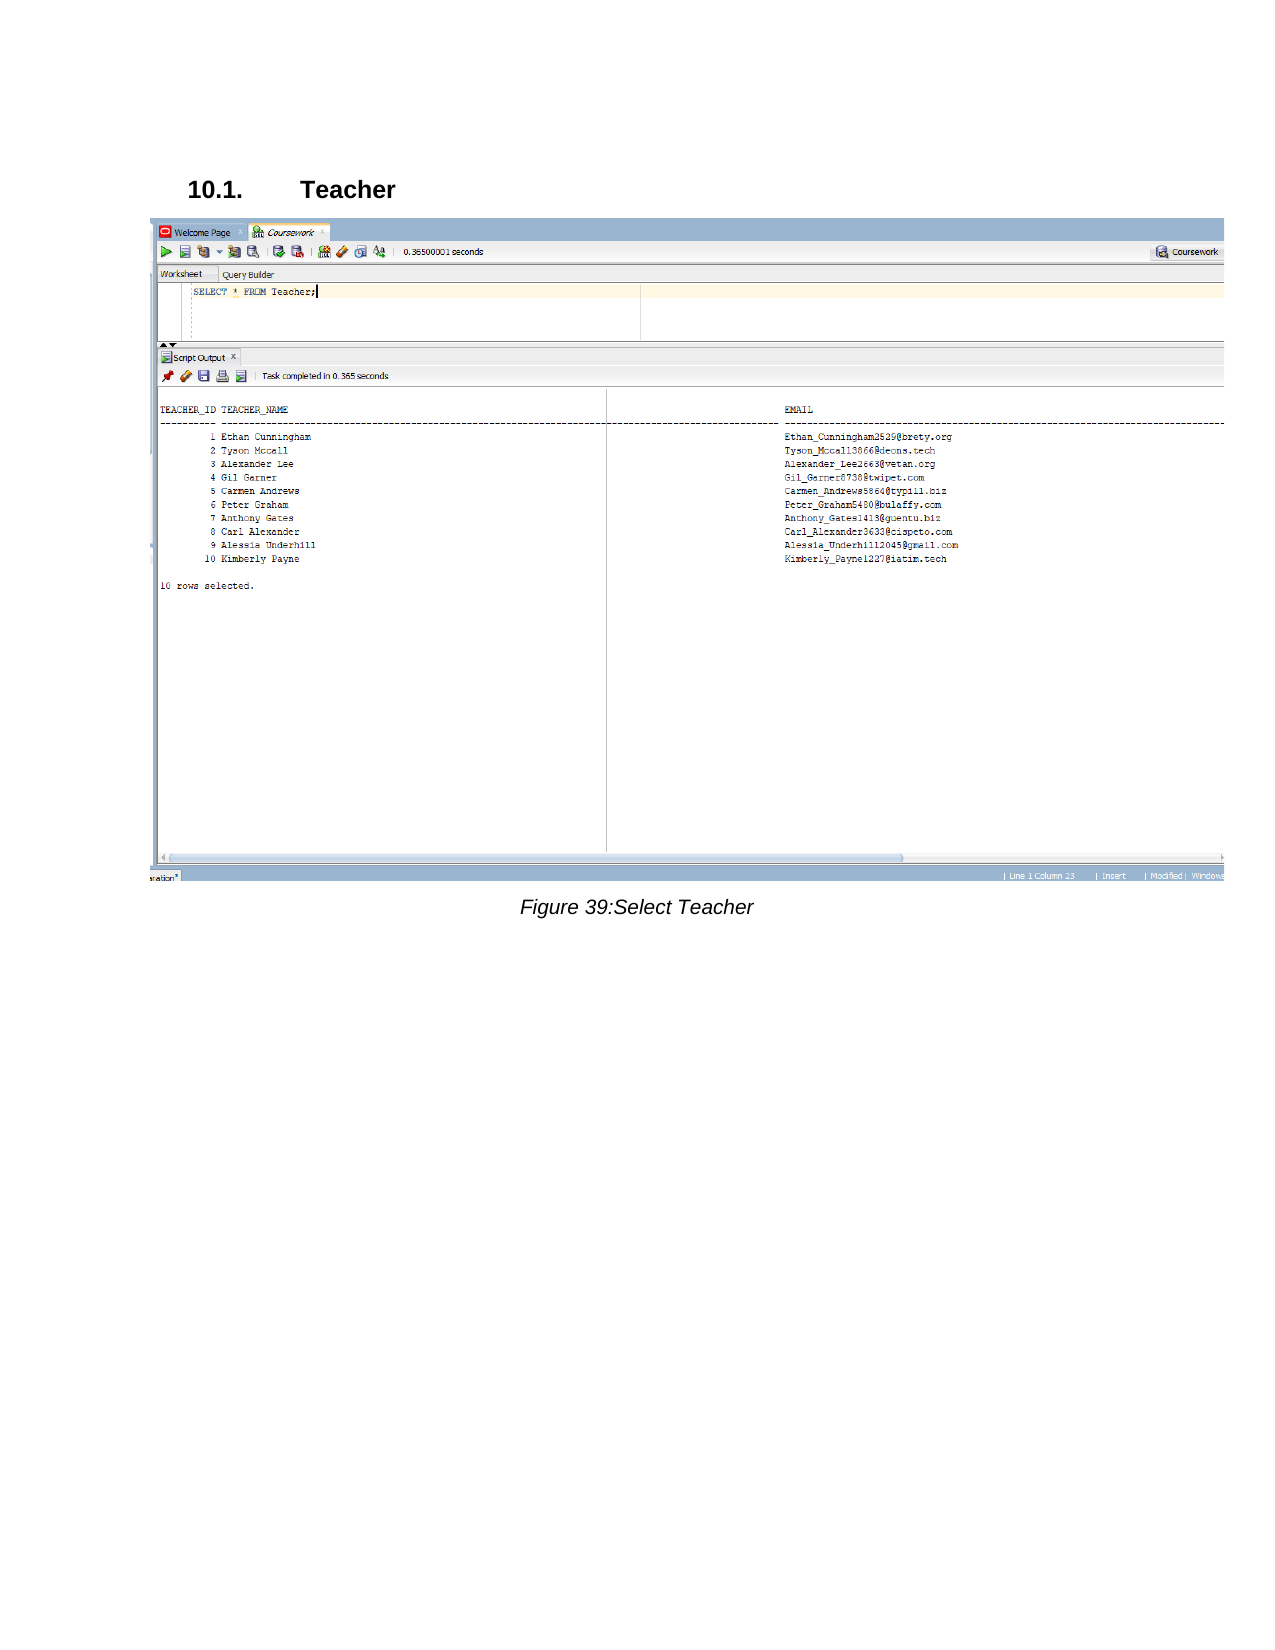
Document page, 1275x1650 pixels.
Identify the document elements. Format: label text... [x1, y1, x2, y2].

text Figure :Select Teacher [150, 895, 1125, 919]
picture [150, 218, 1225, 881]
subtitle Teacher [187, 175, 1125, 204]
